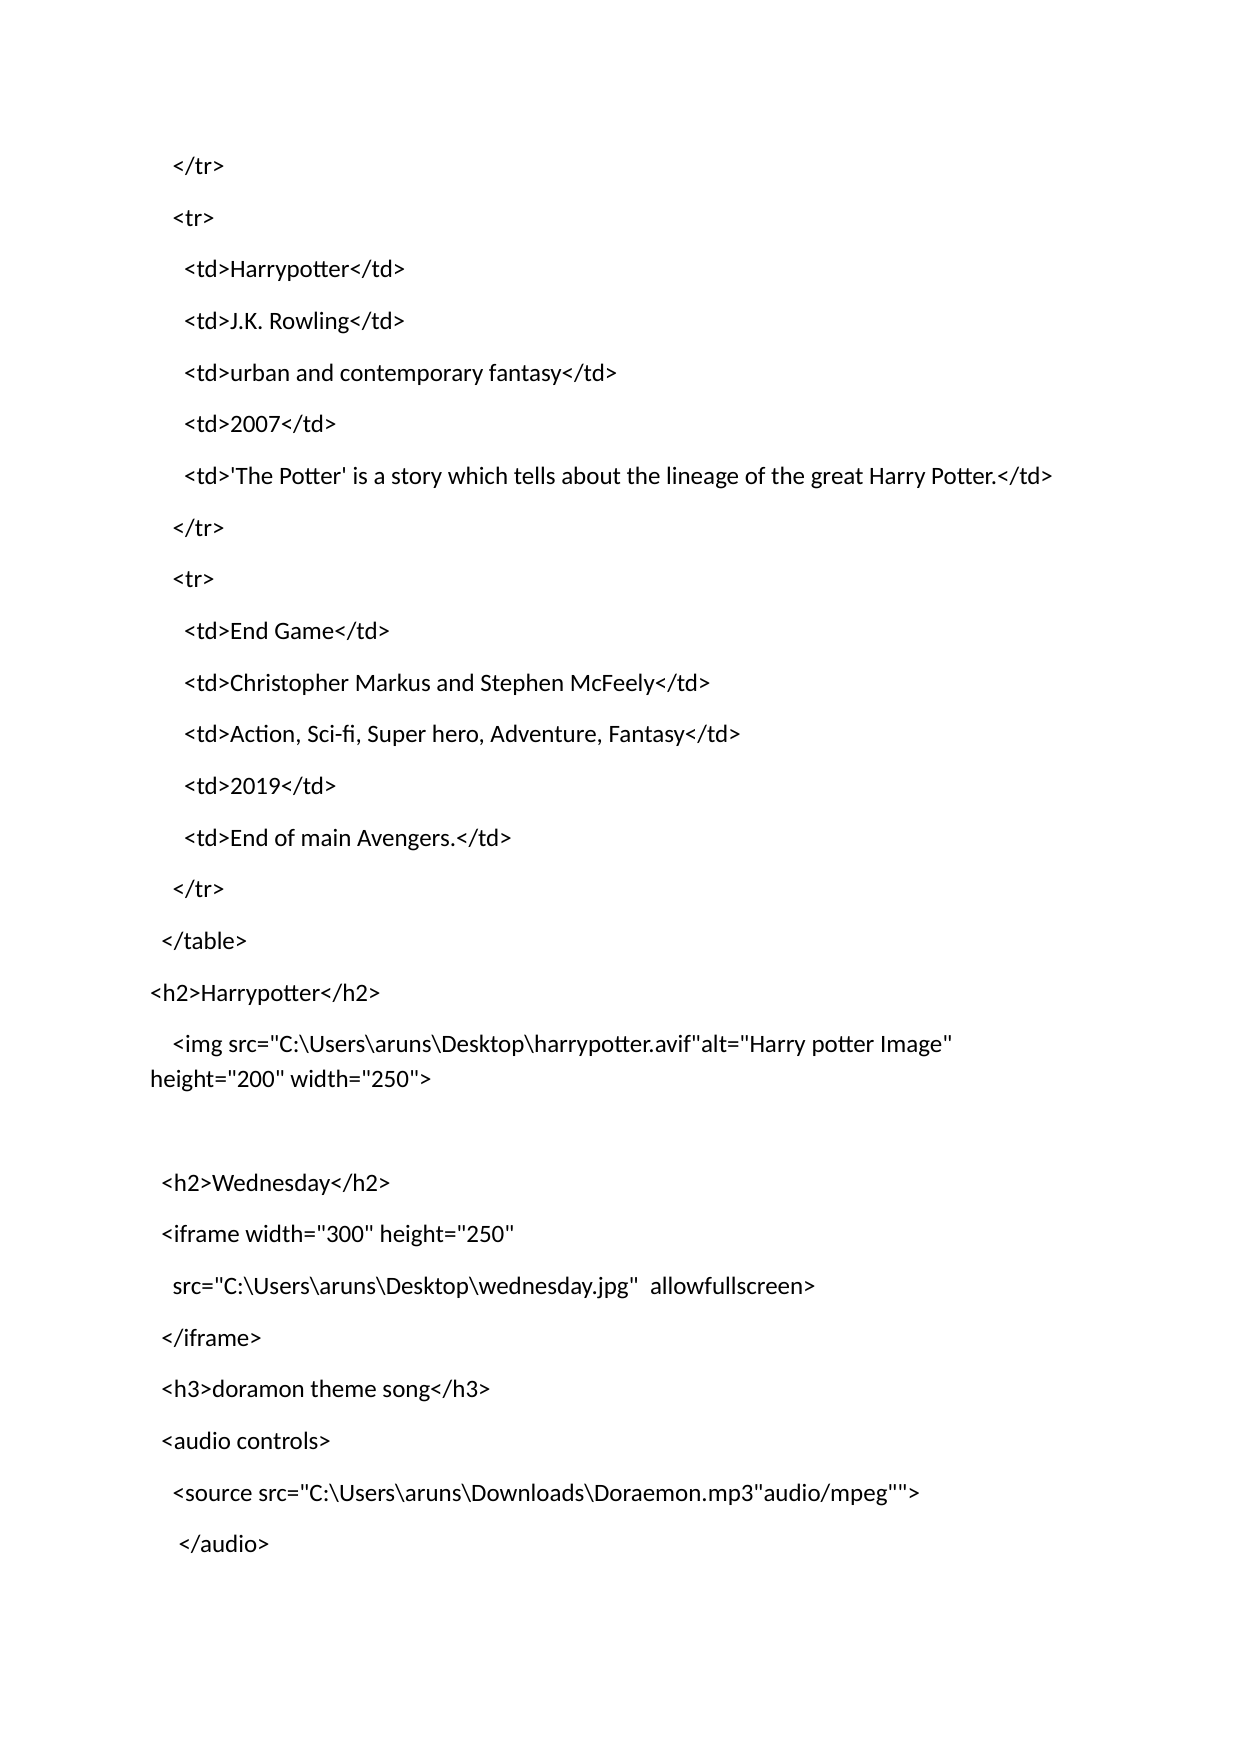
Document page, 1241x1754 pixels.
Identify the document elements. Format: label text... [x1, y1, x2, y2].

text </tr> [150, 512, 1090, 542]
text <td>J.K. Rowling</td> [150, 305, 1090, 336]
text </table> [150, 925, 1090, 956]
text </iframe> [150, 1322, 1090, 1352]
text <h2>Wednesday</h2> [150, 1167, 1090, 1197]
text <td>Harrypotter</td> [150, 253, 1090, 284]
text <td>End of main Avengers.</td> [150, 822, 1090, 852]
text <td>2019</td> [150, 770, 1090, 801]
text <audio controls> [150, 1425, 1090, 1456]
text <td>2007</td> [150, 408, 1090, 439]
text <iframe width="300" height="250" [150, 1218, 1090, 1249]
text <tr> [150, 202, 1090, 232]
text <source src="C:\Users\aruns\Downloads\Doraemon.mp3"audio/mpeg""> [150, 1477, 1090, 1507]
text <td>urban and contemporary fantasy</td> [150, 357, 1090, 387]
text </audio> [150, 1528, 1090, 1559]
text src="C:\Users\aruns\Desktop\wednesday.jpg" allowfullscreen> [150, 1270, 1090, 1301]
text <h2>Harrypotter</h2> [150, 977, 1090, 1007]
text </tr> [150, 150, 1090, 181]
text <td>'The Potter' is a story which tells about the lineage of the great Harry Potter.</td> [150, 460, 1090, 491]
text <td>End Game</td> [150, 615, 1090, 646]
text <tr> [150, 563, 1090, 594]
text <td>Action, Sci-fi, Super hero, Adventure, Fantasy</td> [150, 718, 1090, 749]
text <img src="C:\Users\aruns\Desktop\harrypotter.avif"alt="Harry potter Image" height="200" width="250"> [150, 1028, 1090, 1094]
text </tr> [150, 873, 1090, 904]
text <h3>doramon theme song</h3> [150, 1373, 1090, 1404]
text <td>Christopher Markus and Stephen McFeely</td> [150, 667, 1090, 697]
